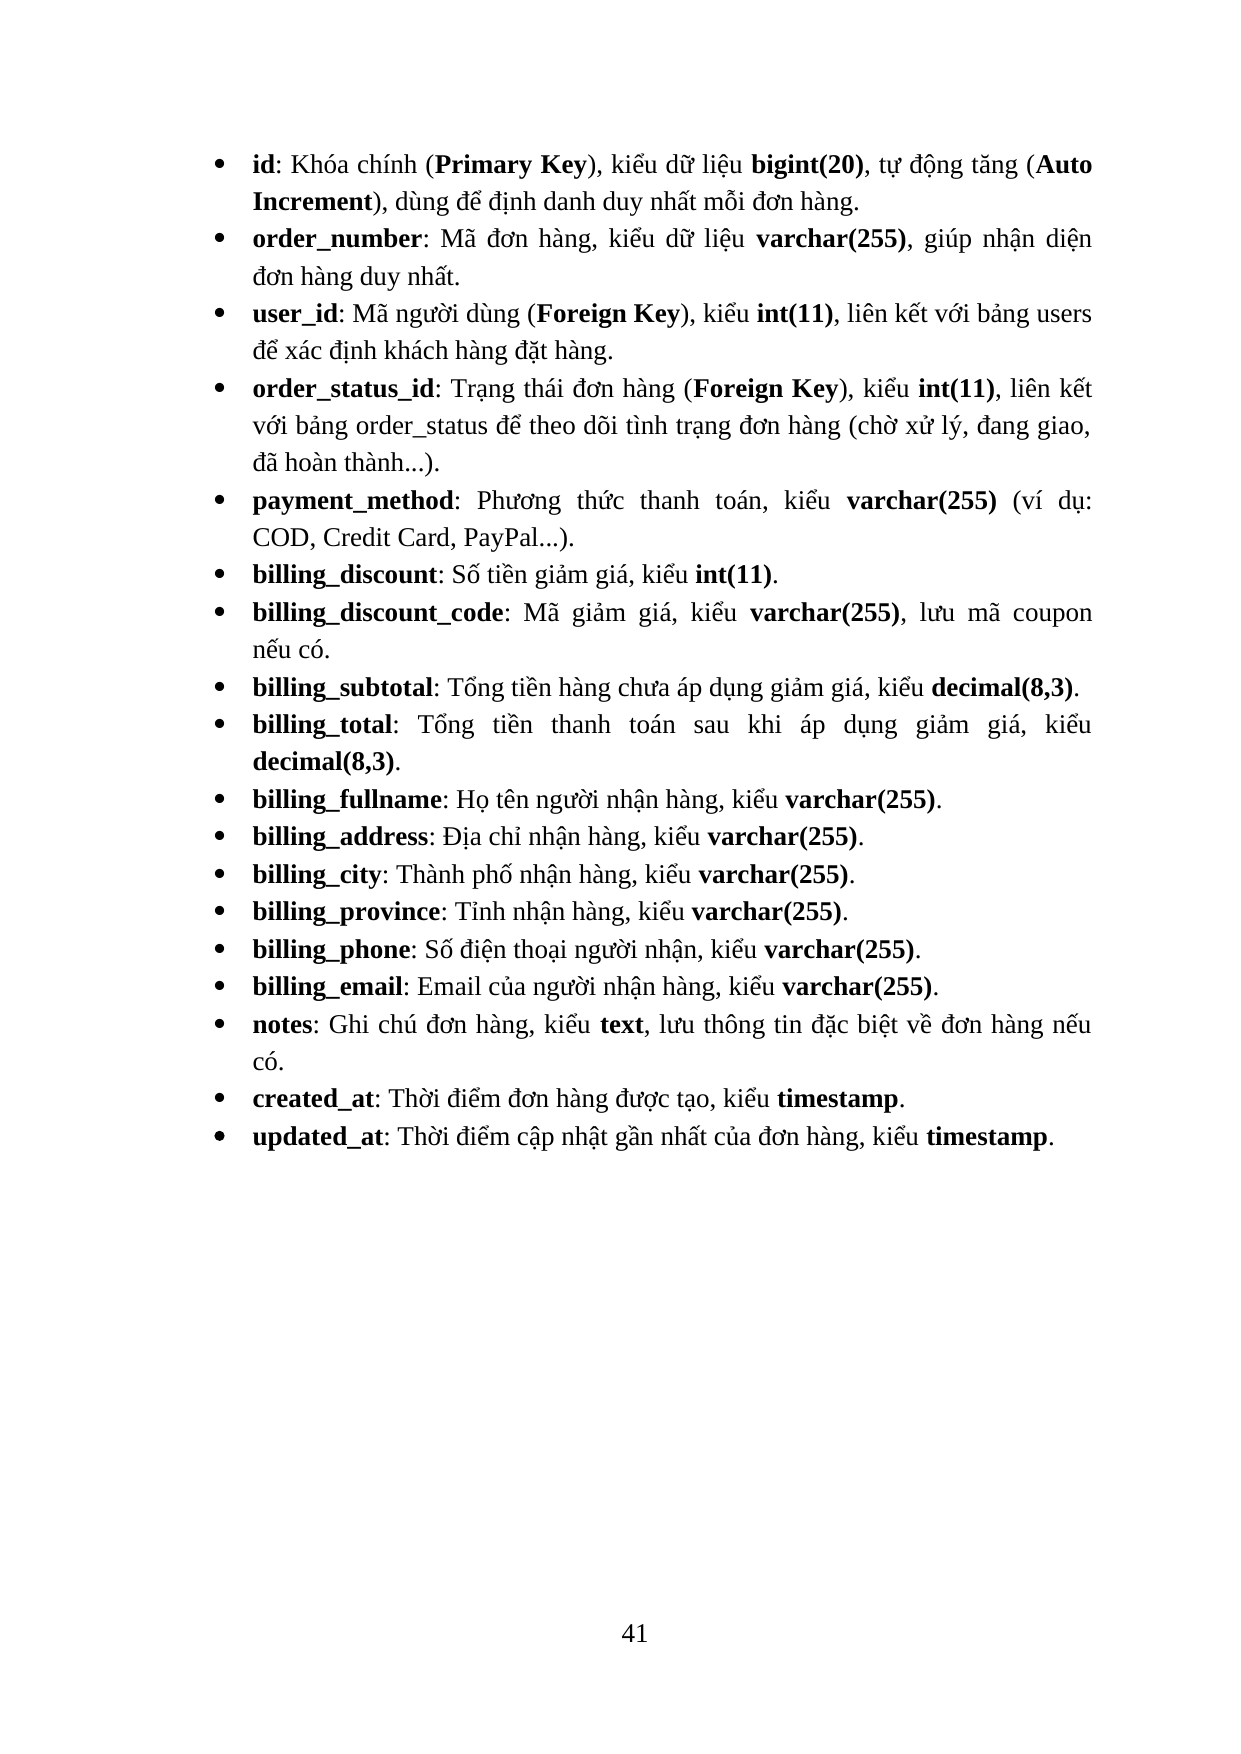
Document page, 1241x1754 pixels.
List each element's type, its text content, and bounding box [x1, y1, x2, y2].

list id: Khóa chính (Primary Key), kiểu dữ liệu bigint(20), tự động tăng (Auto Increment), dùng để định danh duy nhất mỗi đơn hàng. [215, 148, 1092, 216]
list billing_total: Tổng tiền thanh toán sau khi áp dụng giảm giá, kiểu decimal(8,3). [215, 708, 1092, 777]
list billing_phone: Số điện thoại người nhận, kiểu varchar(255). [215, 933, 1092, 964]
list billing_city: Thành phố nhận hàng, kiểu varchar(255). [215, 858, 1092, 889]
list billing_discount: Số tiền giảm giá, kiểu int(11). [215, 558, 1092, 590]
list billing_fullname: Họ tên người nhận hàng, kiểu varchar(255). [215, 783, 1092, 814]
list notes: Ghi chú đơn hàng, kiểu text, lưu thông tin đặc biệt về đơn hàng nếu có. [215, 1008, 1092, 1076]
list created_at: Thời điểm đơn hàng được tạo, kiểu timestamp. [215, 1082, 1092, 1114]
list user_id: Mã người dùng (Foreign Key), kiểu int(11), liên kết với bảng users để xác định khách hàng đặt hàng. [215, 297, 1092, 366]
list billing_subtotal: Tổng tiền hàng chưa áp dụng giảm giá, kiểu decimal(8,3). [215, 671, 1092, 702]
list order_number: Mã đơn hàng, kiểu dữ liệu varchar(255), giúp nhận diện đơn hàng duy nhất. [215, 222, 1092, 291]
list billing_province: Tỉnh nhận hàng, kiểu varchar(255). [215, 895, 1092, 927]
list payment_method: Phương thức thanh toán, kiểu varchar(255) (ví dụ: COD, Credit Card, PayPal...). [215, 484, 1092, 552]
list updated_at: Thời điểm cập nhật gần nhất của đơn hàng, kiểu timestamp. [215, 1120, 1092, 1151]
list billing_discount_code: Mã giảm giá, kiểu varchar(255), lưu mã coupon nếu có. [215, 596, 1092, 664]
list billing_address: Địa chỉ nhận hàng, kiểu varchar(255). [215, 820, 1092, 852]
list order_status_id: Trạng thái đơn hàng (Foreign Key), kiểu int(11), liên kết với bảng order_status để theo dõi tình trạng đơn hàng (chờ xử lý, đang giao, đã hoàn thành...). [215, 372, 1092, 478]
list billing_email: Email của người nhận hàng, kiểu varchar(255). [215, 970, 1092, 1002]
